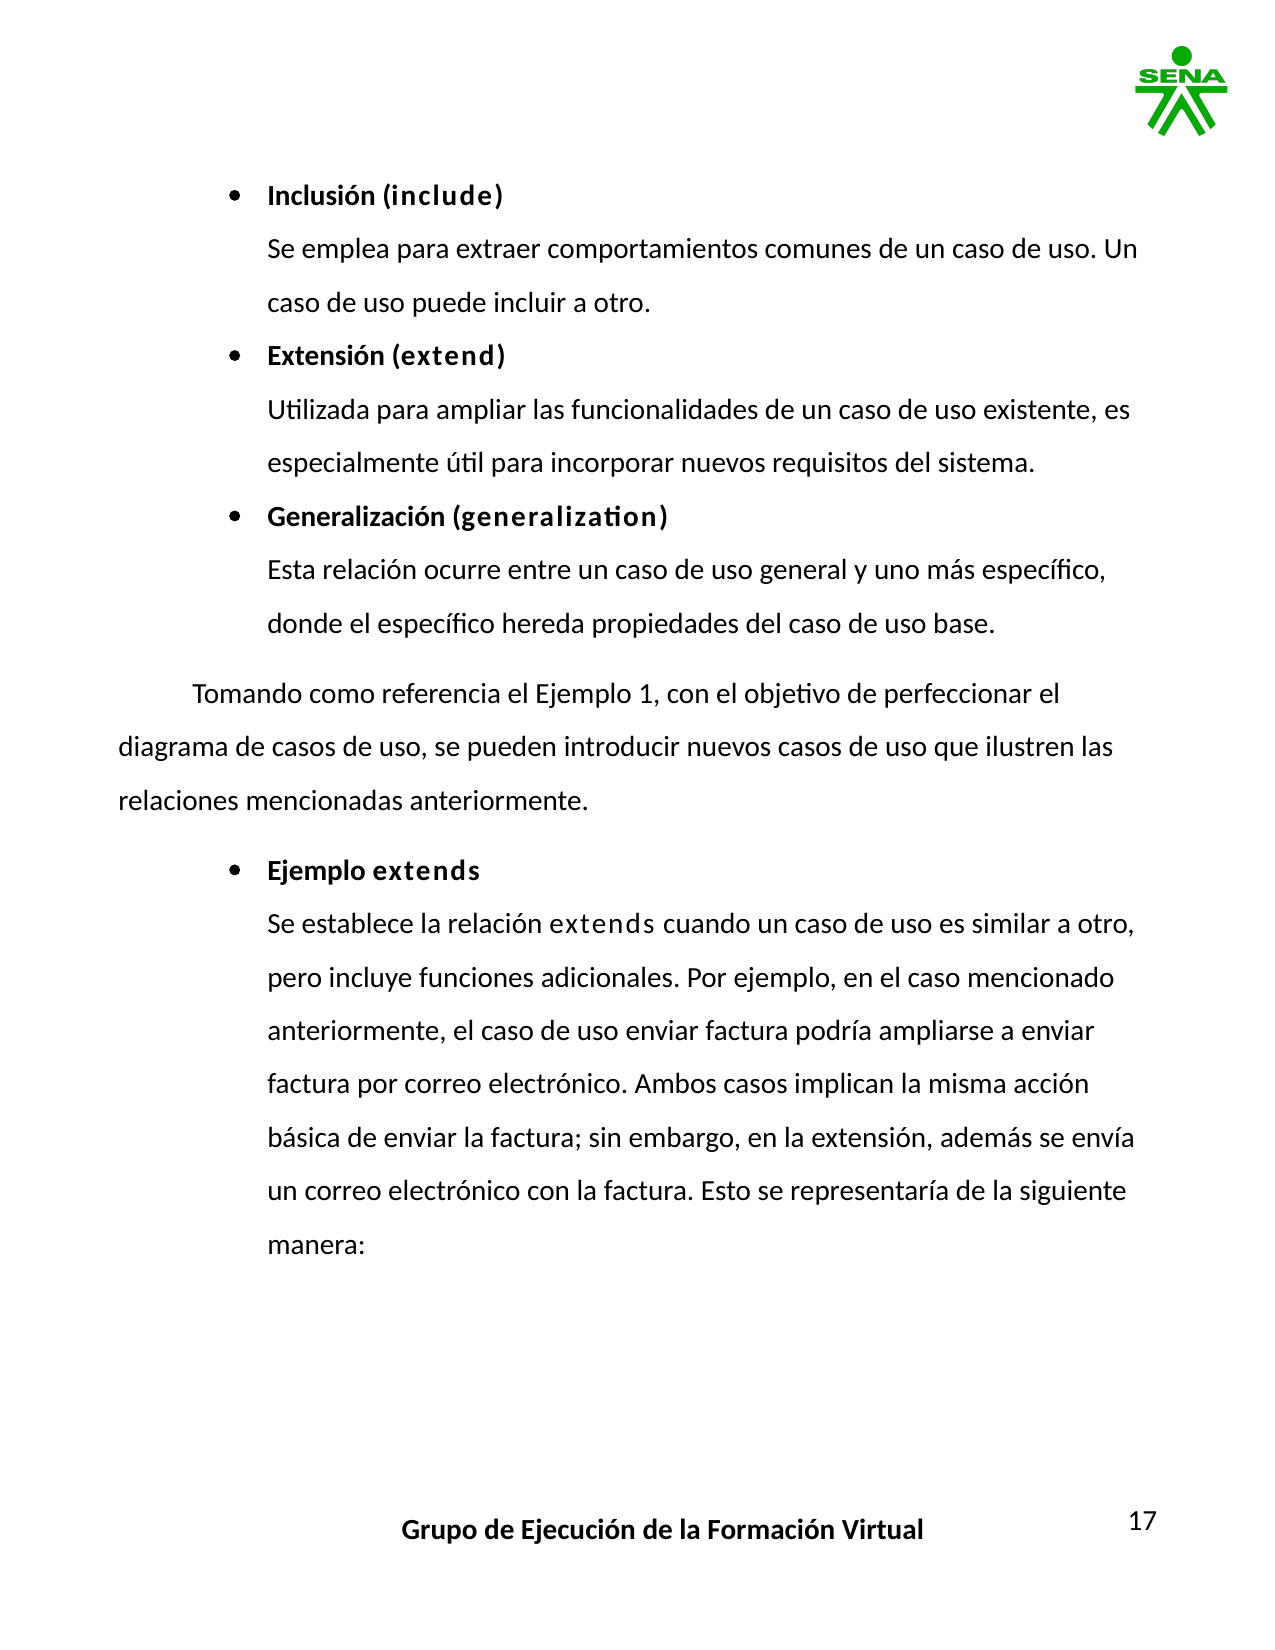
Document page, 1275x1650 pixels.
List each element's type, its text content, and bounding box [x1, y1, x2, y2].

list Generalización (generalization) [229, 498, 1157, 533]
list Inclusión (include) [229, 177, 1157, 213]
list Extensión (extend) [229, 337, 1157, 373]
list Se establece la relación extends cuando un caso de uso es similar a otro, pero incluye funciones adicionales. Por ejemplo, en el caso mencionado anteriormente, el caso de uso enviar factura podría ampliarse a enviar factura por correo electrónico. Ambos casos implican la misma acción básica de enviar la factura; sin embargo, en la extensión, además se envía un correo electrónico con la factura. Esto se representaría de la siguiente manera: [267, 905, 1157, 1261]
text Tomando como referencia el Ejemplo 1, con el objetivo de perfeccionar el diagrama de casos de uso, se pueden introducir nuevos casos de uso que ilustren las relaciones mencionadas anteriormente. [118, 675, 1157, 817]
list Se emplea para extraer comportamientos comunes de un caso de uso. Un caso de uso puede incluir a otro. [267, 231, 1157, 320]
list Utilizada para ampliar las funcionalidades de un caso de uso existente, es especialmente útil para incorporar nuevos requisitos del sistema. [267, 391, 1157, 480]
list Ejemplo extends [229, 852, 1157, 887]
list Esta relación ocurre entre un caso de uso general y uno más específico, donde el específico hereda propiedades del caso de uso base. [267, 551, 1157, 640]
picture [1135, 46, 1228, 136]
